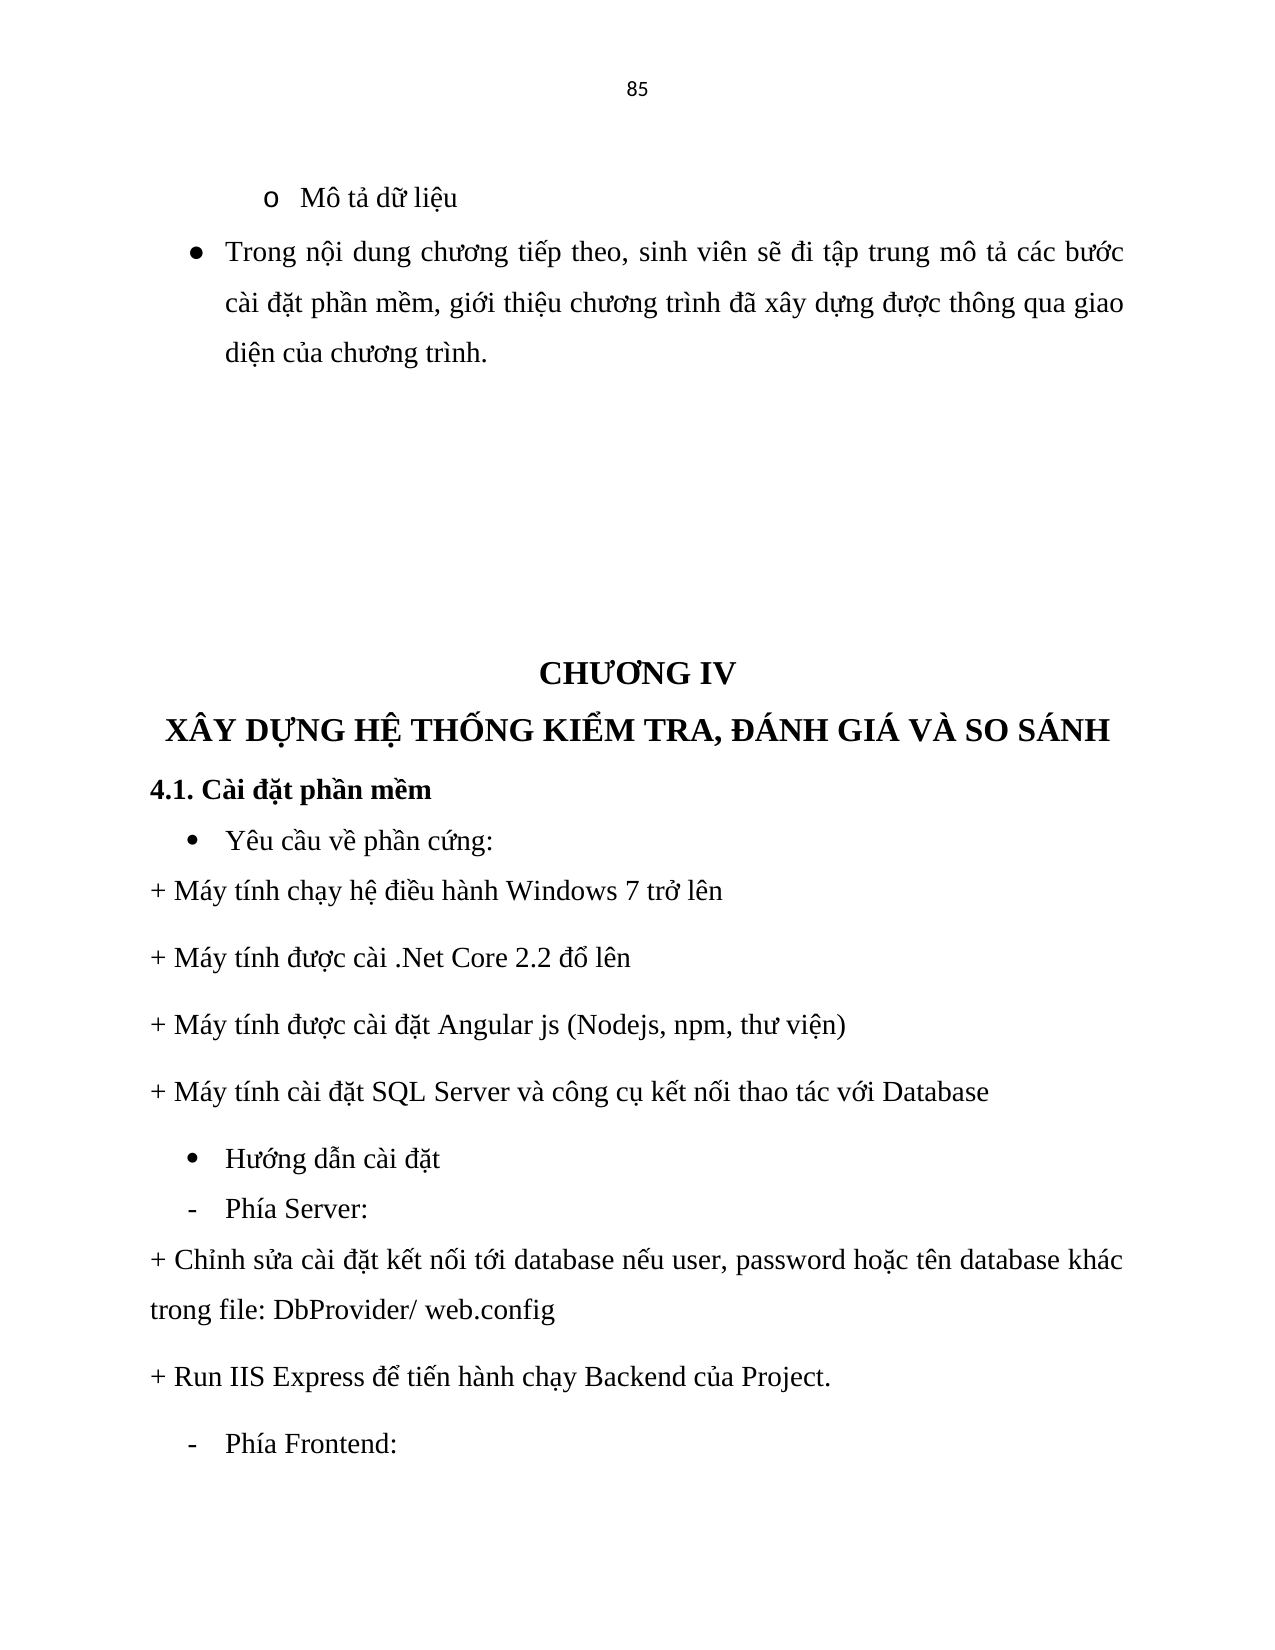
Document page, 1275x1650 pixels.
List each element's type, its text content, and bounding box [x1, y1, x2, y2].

text + Máy tính chạy hệ điều hành Windows 7 trở lên [150, 873, 1125, 907]
text + Máy tính được cài đặt Angular js (Nodejs, npm, thư viện) [150, 1007, 1125, 1041]
list Phía Server: [187, 1191, 1125, 1225]
text + Máy tính được cài .Net Core 2.2 đổ lên [150, 940, 1125, 974]
list Phía Frontend: [187, 1426, 1125, 1459]
text + Chỉnh sửa cài đặt kết nối tới database nếu user, password hoặc tên database khác trong file: DbProvider/ web.config [150, 1242, 1125, 1326]
list Trong nội dung chương tiếp theo, sinh viên sẽ đi tập trung mô tả các bước cài đặt phần mềm, giới thiệu chương trình đã xây dựng được thông qua giao diện của chương trình. [187, 234, 1125, 368]
subtitle 4.1. Cài đặt phần mềm [150, 772, 1125, 806]
subtitle XÂY DỰNG HỆ THỐNG KIỂM TRA, ĐÁNH GIÁ VÀ SO SÁNH [150, 711, 1125, 749]
list Mô tả dữ liệu [262, 180, 1125, 216]
subtitle CHƯƠNG IV [150, 653, 1125, 692]
text + Máy tính cài đặt SQL Server và công cụ kết nối thao tác với Database [150, 1074, 1125, 1108]
list Yêu cầu về phần cứng: [187, 823, 1125, 856]
list Hướng dẫn cài đặt [187, 1141, 1125, 1175]
text + Run IIS Express để tiến hành chạy Backend của Project. [150, 1359, 1125, 1393]
